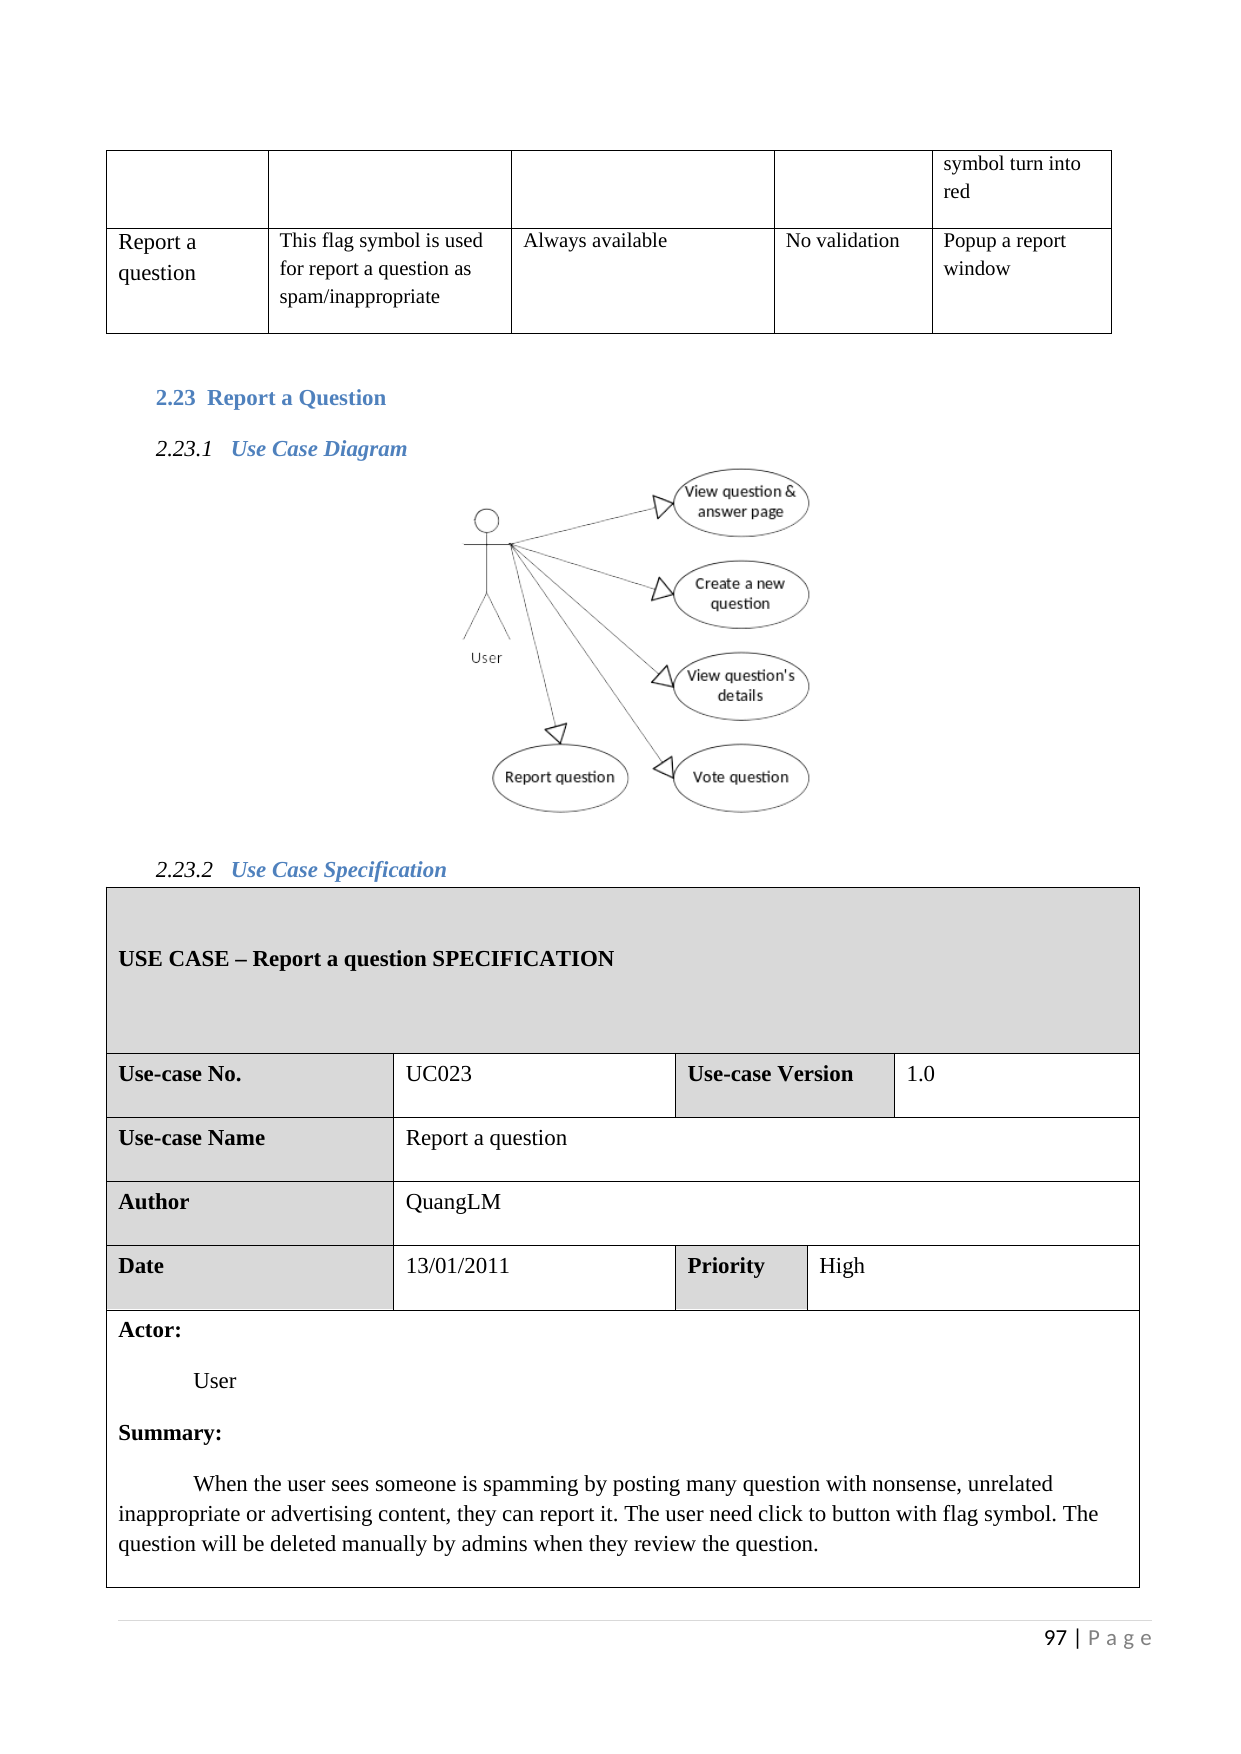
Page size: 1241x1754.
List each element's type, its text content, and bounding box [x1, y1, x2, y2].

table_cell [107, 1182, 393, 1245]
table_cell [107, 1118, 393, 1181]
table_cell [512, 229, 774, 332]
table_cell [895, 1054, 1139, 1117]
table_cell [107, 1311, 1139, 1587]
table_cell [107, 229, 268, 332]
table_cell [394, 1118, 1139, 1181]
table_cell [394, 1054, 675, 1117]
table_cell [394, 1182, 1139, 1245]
subtitle Use Case Diagram [156, 436, 1152, 462]
subtitle Report a Question [156, 384, 1152, 411]
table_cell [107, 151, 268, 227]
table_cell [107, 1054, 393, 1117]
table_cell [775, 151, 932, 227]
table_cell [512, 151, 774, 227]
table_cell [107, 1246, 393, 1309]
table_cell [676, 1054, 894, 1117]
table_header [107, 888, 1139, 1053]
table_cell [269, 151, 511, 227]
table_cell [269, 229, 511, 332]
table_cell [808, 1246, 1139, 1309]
subtitle Use Case Specification [156, 856, 1152, 883]
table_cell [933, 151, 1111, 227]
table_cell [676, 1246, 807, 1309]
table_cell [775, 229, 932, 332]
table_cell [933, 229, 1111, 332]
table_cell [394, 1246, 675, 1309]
